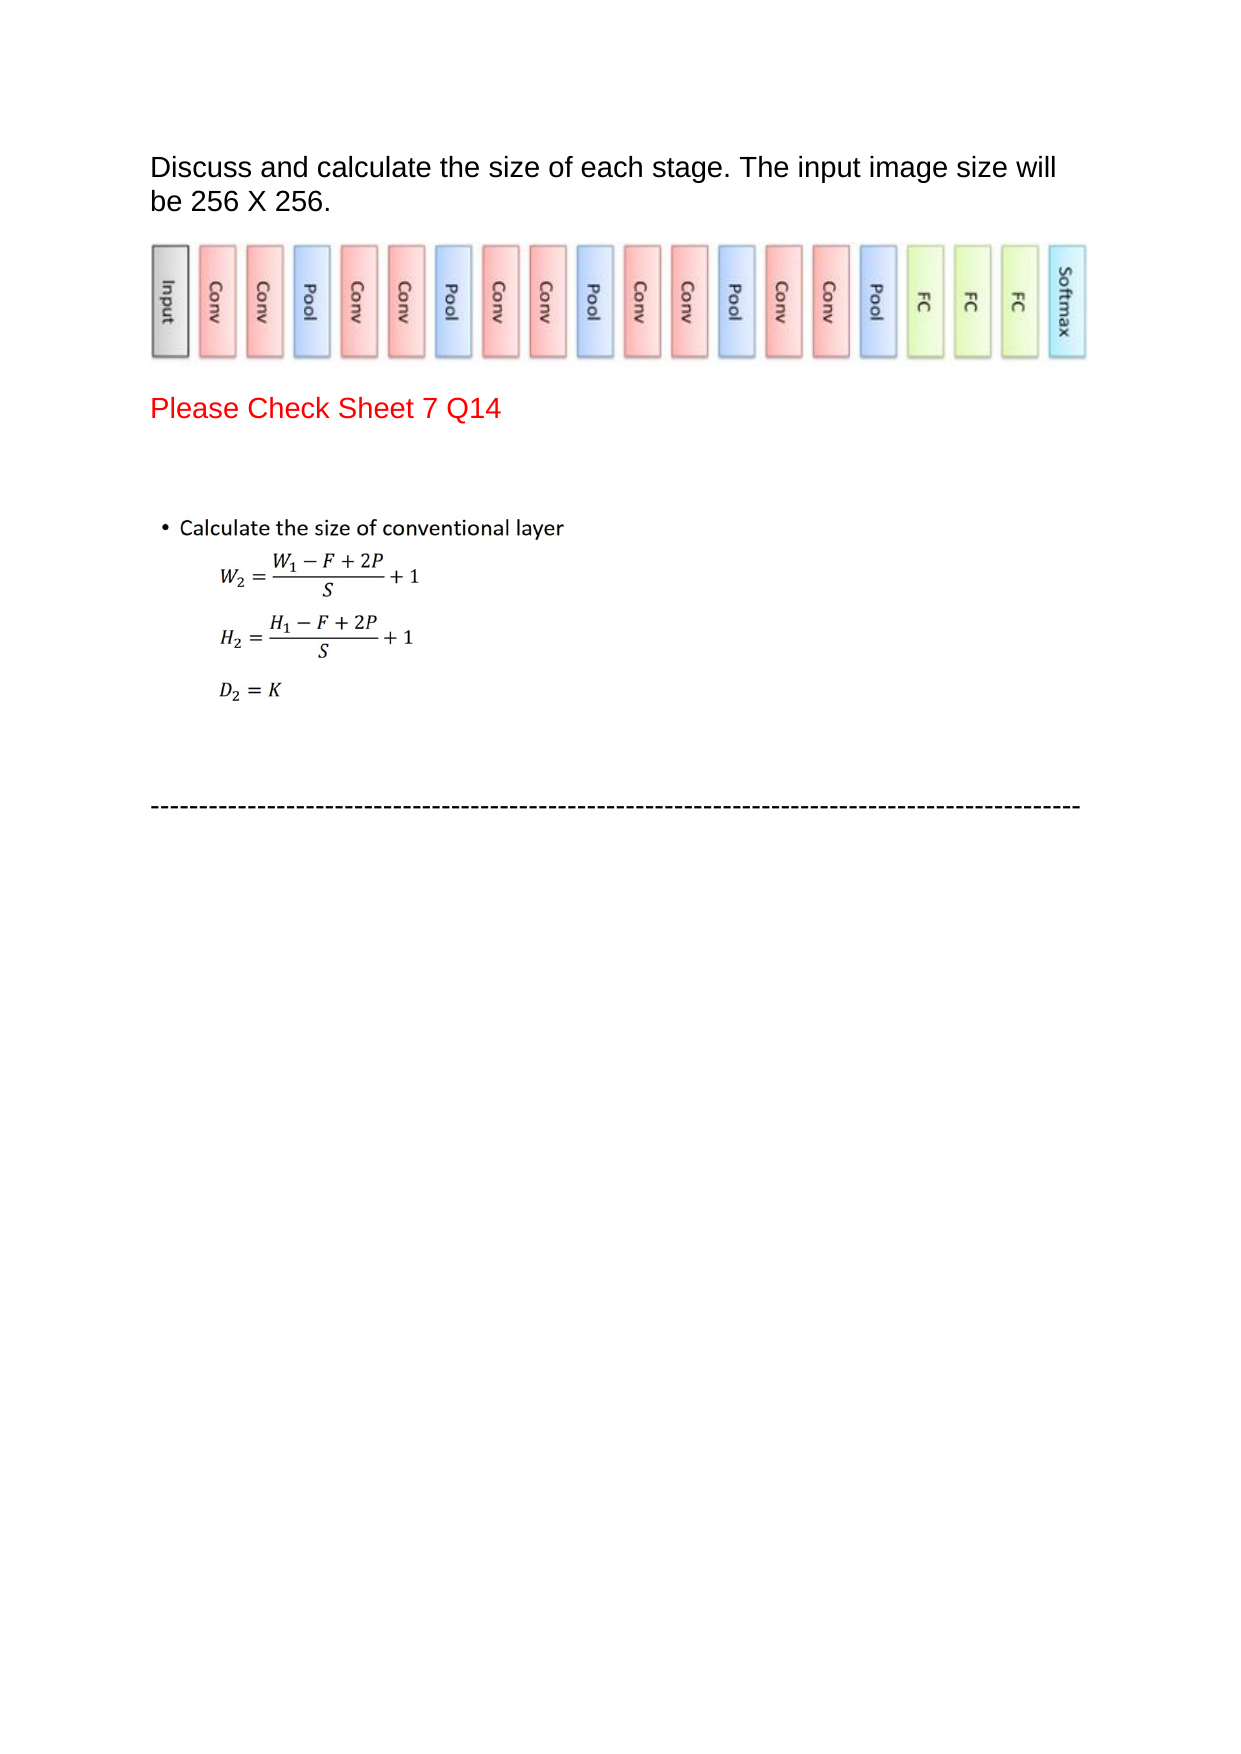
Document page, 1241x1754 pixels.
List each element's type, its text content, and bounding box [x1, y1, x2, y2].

text Please Check Sheet 7 Q14 [150, 391, 1090, 425]
picture [150, 242, 1091, 367]
picture [158, 508, 578, 705]
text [150, 150, 1090, 217]
text ------------------------------------------------------------------------------------------------ [150, 788, 1090, 822]
